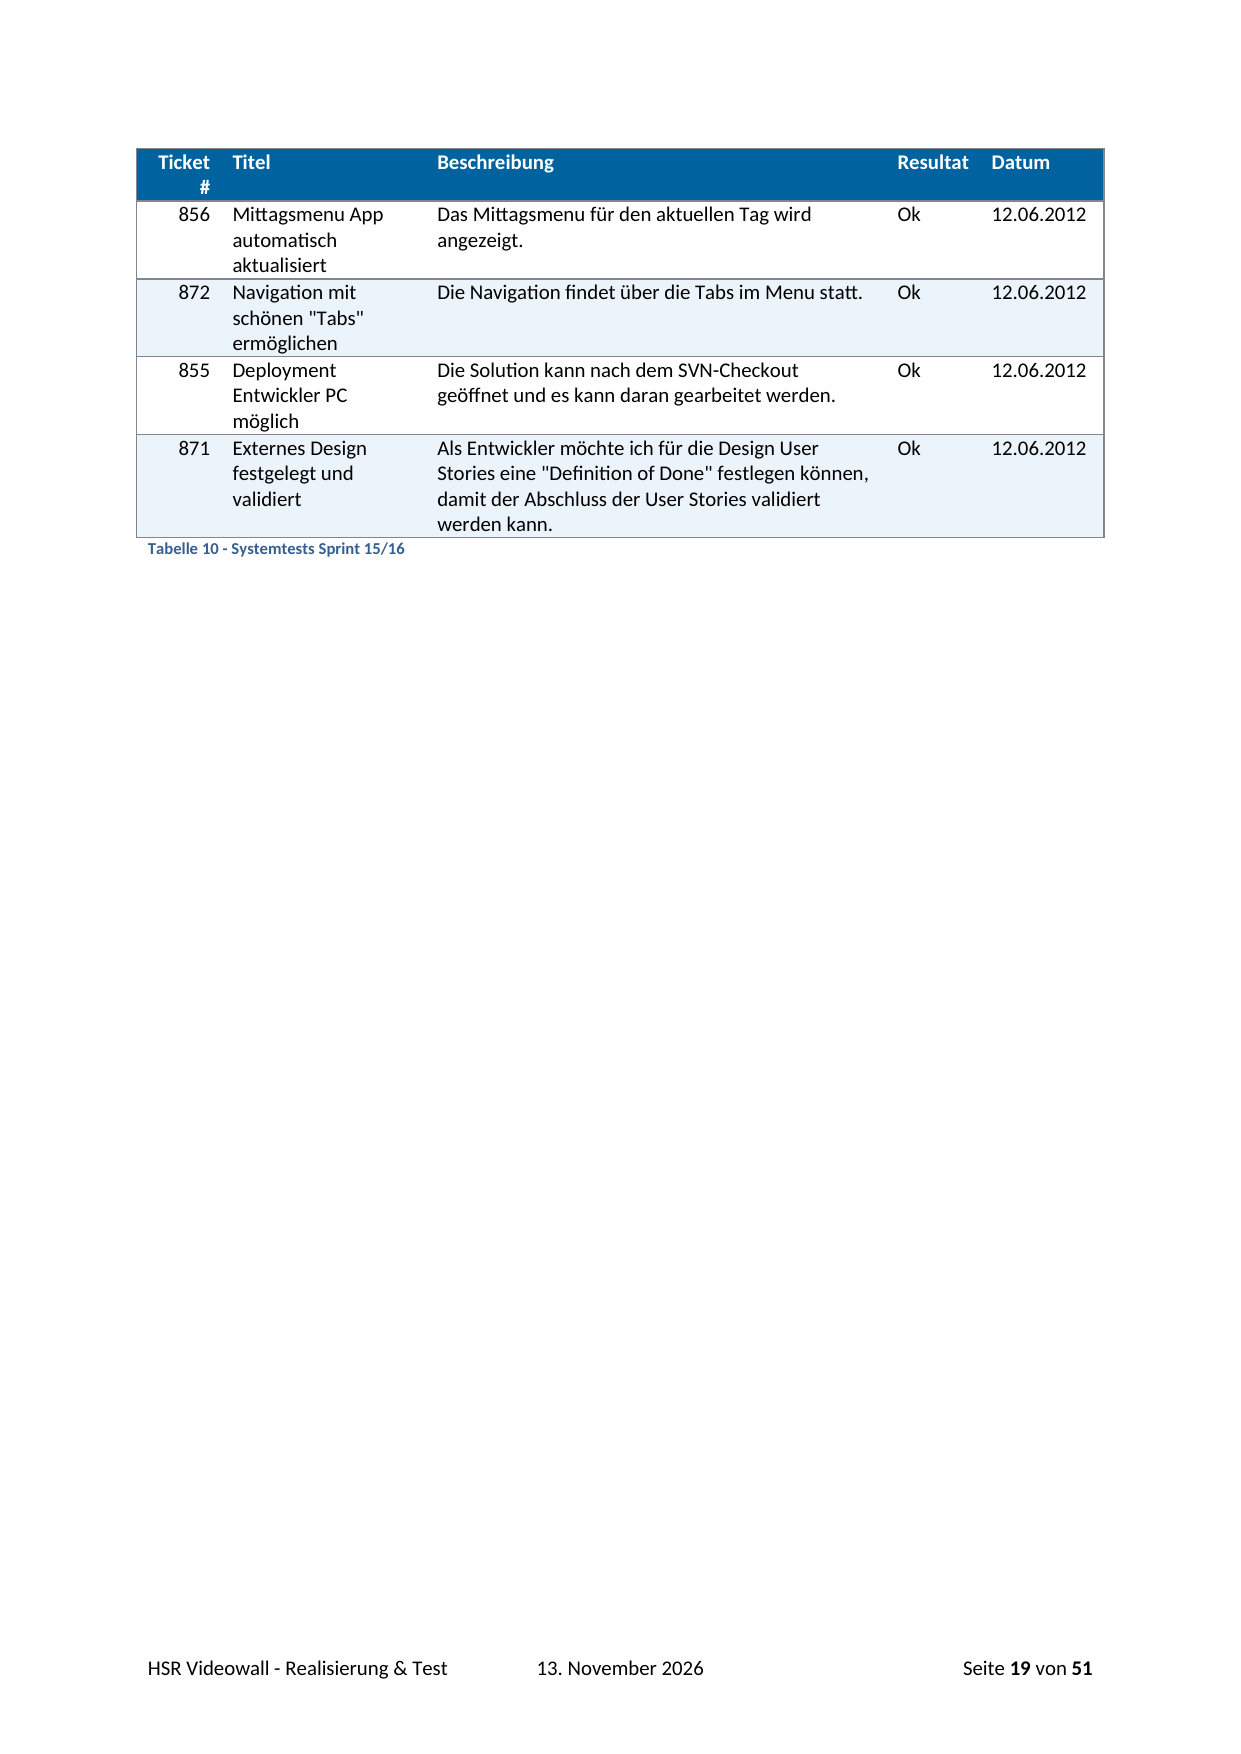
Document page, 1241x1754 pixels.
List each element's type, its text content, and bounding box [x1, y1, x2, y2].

table_cell Externes Design festgelegt und validiert [221, 435, 426, 537]
table_cell Mittagsmenu App automatisch aktualisiert [221, 202, 426, 278]
table_cell Ok [886, 280, 980, 356]
table_header Datum [980, 149, 1103, 200]
table_cell Die Solution kann nach dem SVN-Checkout geöffnet und es kann daran gearbeitet werden. [426, 357, 886, 433]
table_cell 856 [137, 202, 221, 278]
table_header Titel [221, 149, 426, 200]
table_cell 12.06.2012 [980, 357, 1103, 433]
table_cell Als Entwickler möchte ich für die Design User Stories eine "Definition of Done" festlegen können, damit der Abschluss der User Stories validiert werden kann. [426, 435, 886, 537]
table_cell 872 [137, 280, 221, 356]
table_cell Ok [886, 202, 980, 278]
table_cell 12.06.2012 [980, 202, 1103, 278]
table_cell 871 [137, 435, 221, 537]
table_header Ticket# [137, 149, 221, 200]
table_cell Ok [886, 435, 980, 537]
table_header Beschreibung [426, 149, 886, 200]
table_cell Das Mittagsmenu für den aktuellen Tag wird angezeigt. [426, 202, 886, 278]
table_cell Deployment Entwickler PC möglich [221, 357, 426, 433]
table_cell 12.06.2012 [980, 280, 1103, 356]
table_cell Ok [886, 357, 980, 433]
table_cell Navigation mit schönen "Tabs" ermöglichen [221, 280, 426, 356]
table_header Resultat [886, 149, 980, 200]
table_cell 12.06.2012 [980, 435, 1103, 537]
table_cell 855 [137, 357, 221, 433]
table_cell Die Navigation findet über die Tabs im Menu statt. [426, 280, 886, 356]
